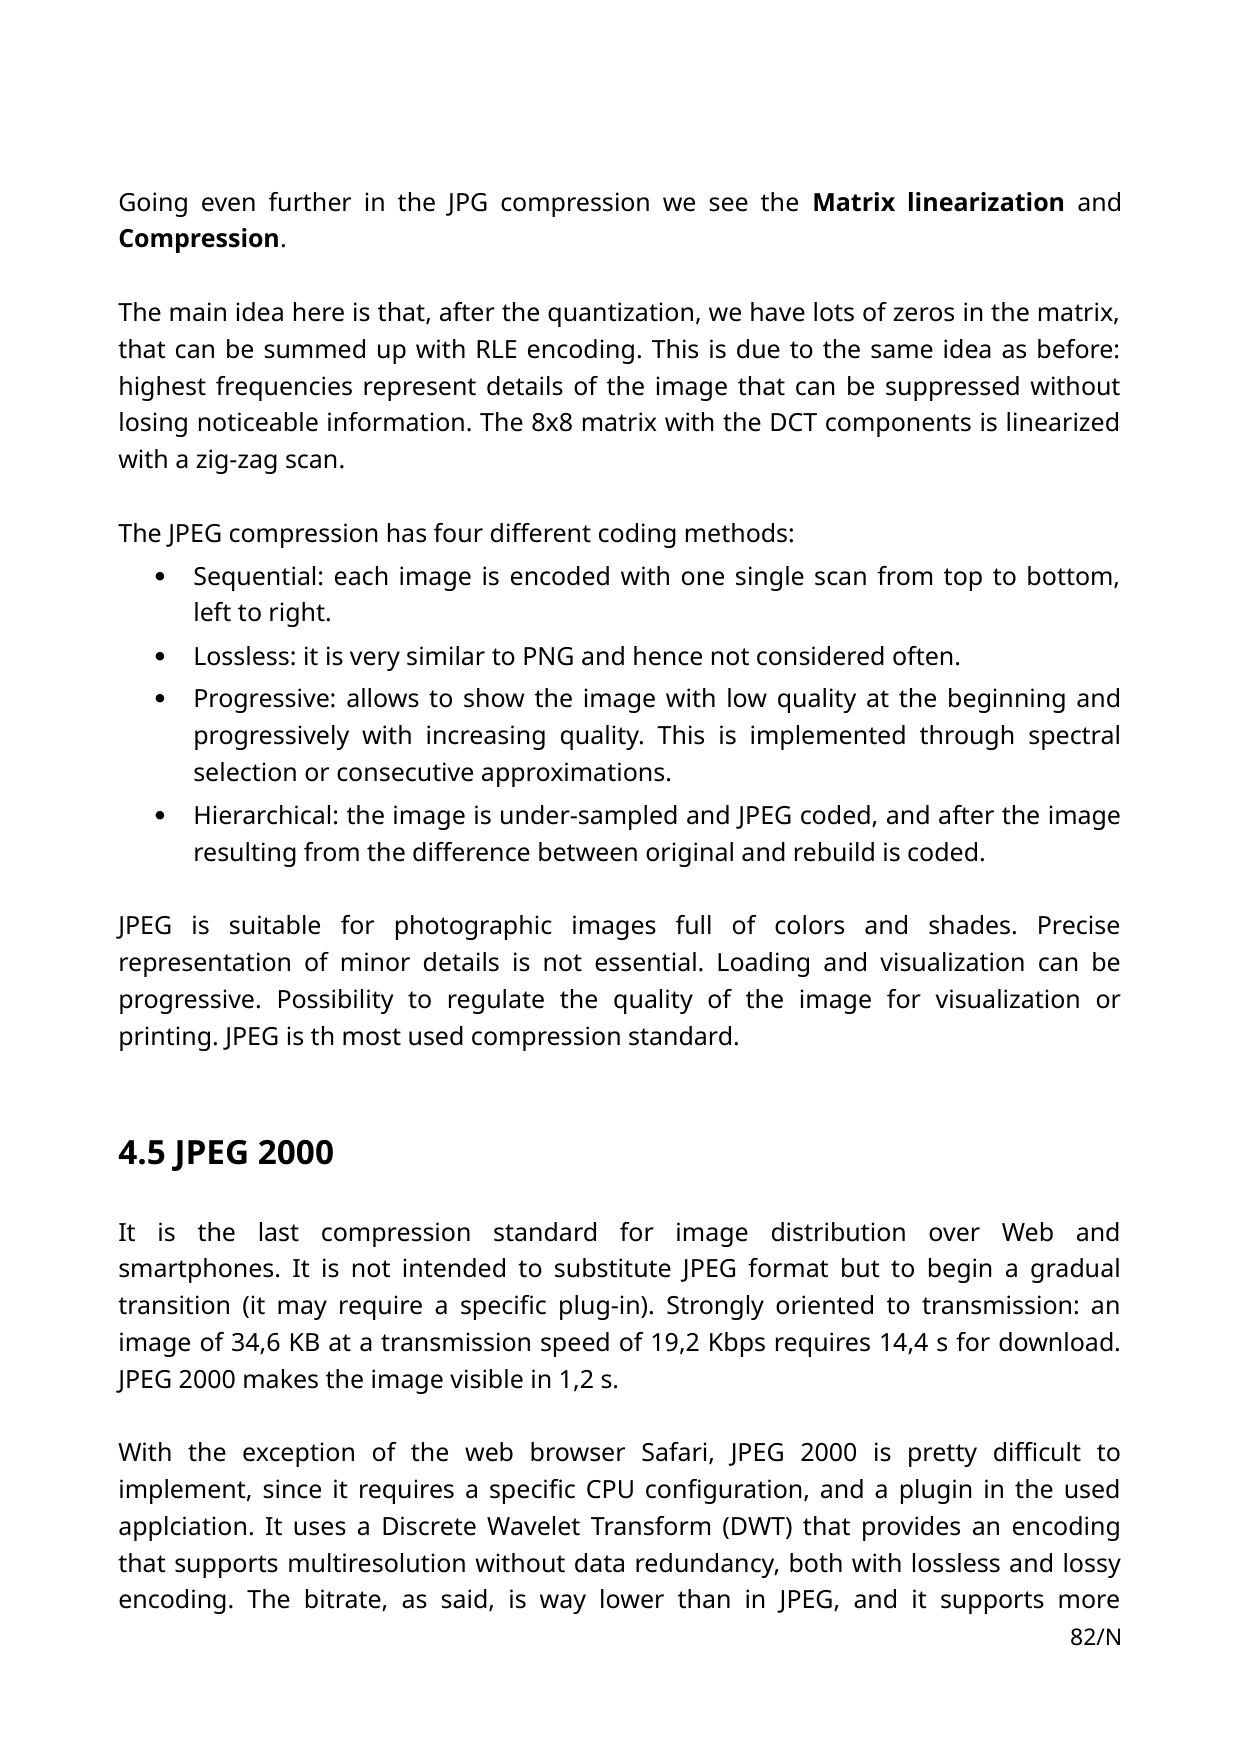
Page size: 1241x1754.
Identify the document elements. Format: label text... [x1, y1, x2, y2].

list Hierarchical: the image is under-sampled and JPEG coded, and after the image resulting from the difference between original and rebuild is coded. [156, 798, 1122, 868]
subtitle 4.5 JPEG 2000 [118, 1129, 1122, 1174]
text The JPEG compression has four different coding methods: [118, 515, 1122, 549]
text The main idea here is that, after the quantization, we have lots of zeros in the matrix, that can be summed up with RLE encoding. This is due to the same idea as before: highest frequencies represent details of the image that can be suppressed without losing noticeable information. The 8x8 matrix with the DCT components is linearized with a zig-zag scan. [118, 295, 1122, 476]
list Sequential: each image is encoded with one single scan from top to bottom, left to right. [156, 558, 1122, 629]
list Lossless: it is very similar to PNG and hence not considered often. [156, 638, 1122, 672]
text JPEG is suitable for photographic images full of colors and shades. Precise representation of minor details is not essential. Loading and visualization can be progressive. Possibility to regulate the quality of the image for visualization or printing. JPEG is th most used compression standard. [118, 908, 1122, 1052]
text Going even further in the JPG compression we see the Matrix linearization and Compression. [118, 184, 1122, 255]
text It is the last compression standard for image distribution over Web and smartphones. It is not intended to substitute JPEG format but to begin a gradual transition (it may require a specific plug-in). Strongly oriented to transmission: an image of 34,6 KB at a transmission speed of 19,2 Kbps requires 14,4 s for download. JPEG 2000 makes the image visible in 1,2 s. [118, 1214, 1122, 1396]
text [118, 1435, 1122, 1616]
list Progressive: allows to show the image with low quality at the beginning and progressively with increasing quality. This is implemented through spectral selection or consecutive approximations. [156, 681, 1122, 789]
